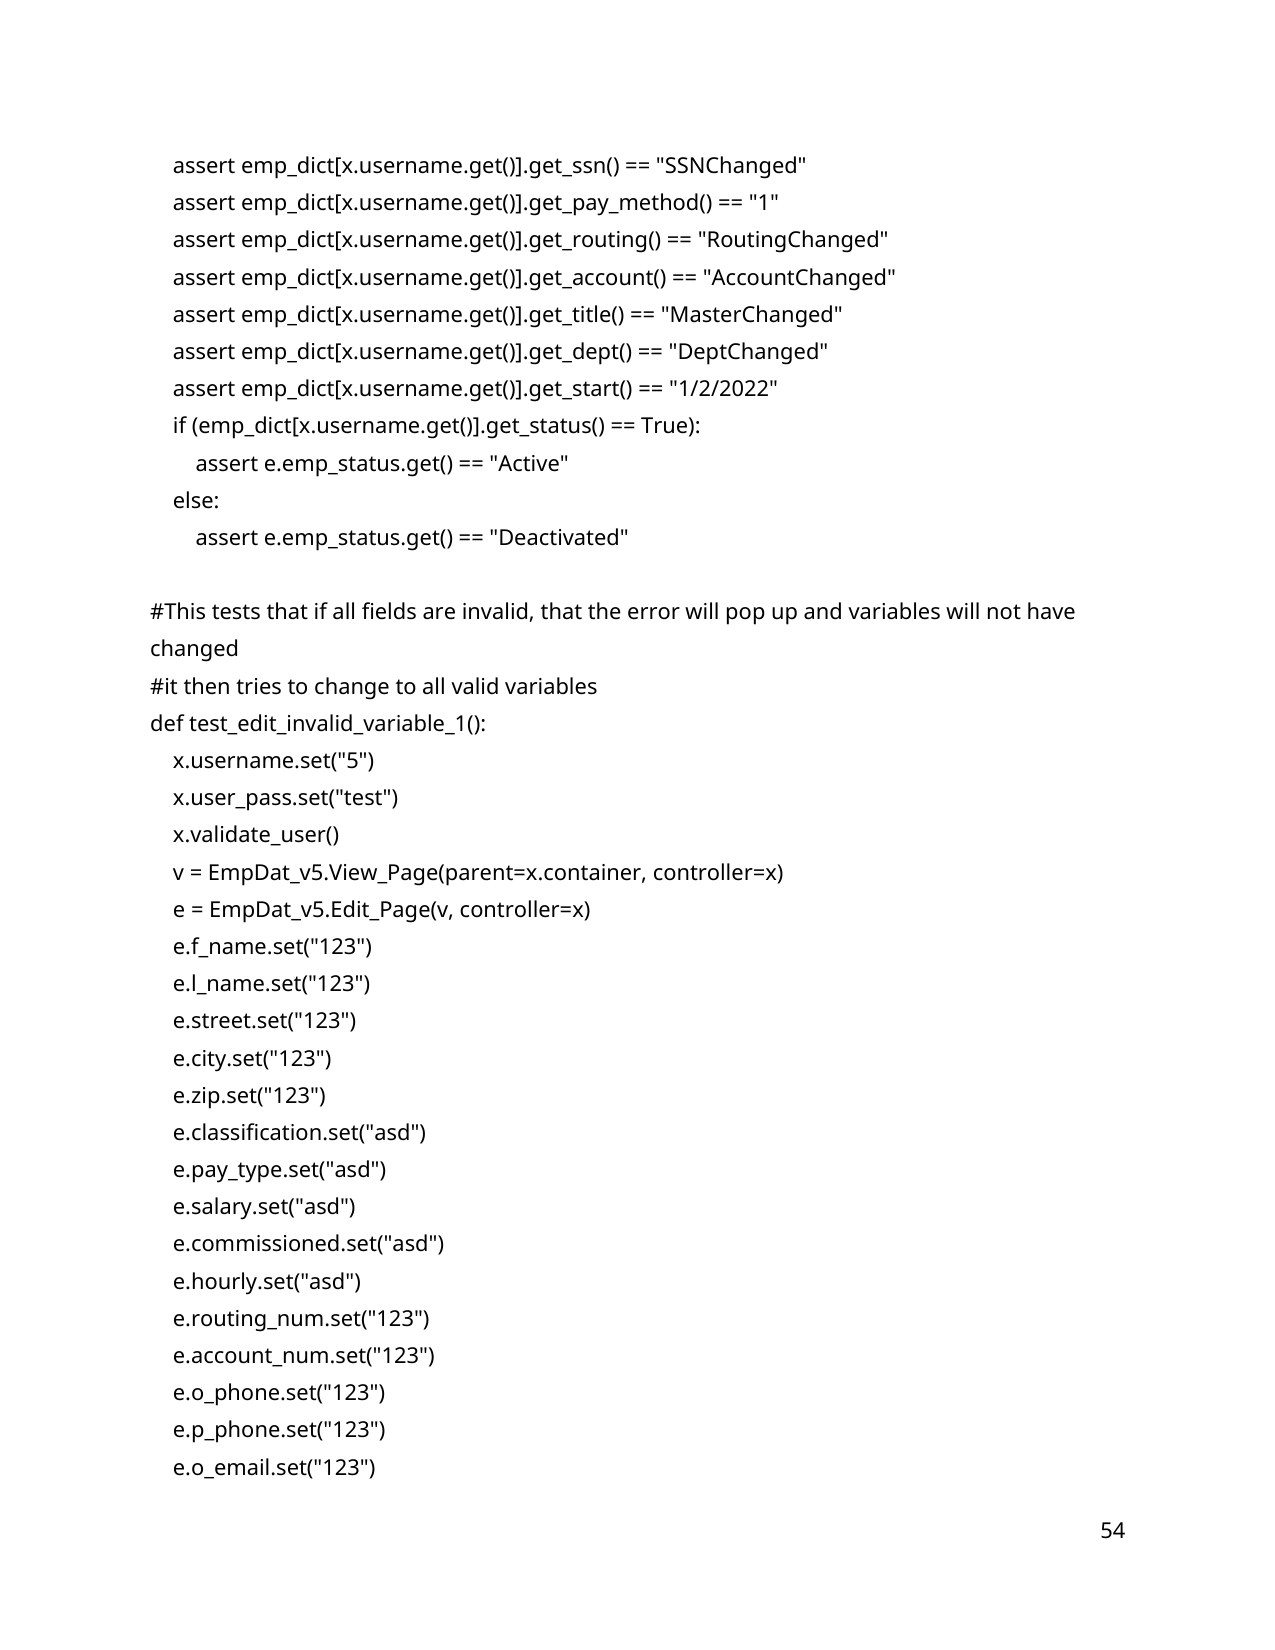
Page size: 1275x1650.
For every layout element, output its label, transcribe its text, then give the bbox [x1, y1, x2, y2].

text x.user_pass.set("test") [150, 782, 1125, 812]
text e.city.set("123") [150, 1042, 1125, 1072]
text e.p_phone.set("123") [150, 1414, 1125, 1444]
text e = EmpDat_v5.Edit_Page(v, controller=x) [150, 894, 1125, 923]
text def test_edit_invalid_variable_1(): [150, 708, 1125, 738]
text e.zip.set("123") [150, 1080, 1125, 1109]
text #it then tries to change to all valid variables [150, 671, 1125, 700]
text #This tests that if all fields are invalid, that the error will pop up and variables will not have changed [150, 596, 1125, 663]
text e.o_phone.set("123") [150, 1377, 1125, 1407]
text x.validate_user() [150, 819, 1125, 849]
text e.l_name.set("123") [150, 968, 1125, 998]
text e.routing_num.set("123") [150, 1303, 1125, 1333]
text x.username.set("5") [150, 745, 1125, 775]
text e.street.set("123") [150, 1005, 1125, 1035]
text assert emp_dict[x.username.get()].get_pay_method() == "1" [150, 187, 1125, 217]
text e.hourly.set("asd") [150, 1266, 1125, 1295]
text assert e.emp_status.get() == "Deactivated" [150, 522, 1125, 552]
text e.f_name.set("123") [150, 931, 1125, 961]
text e.classification.set("asd") [150, 1117, 1125, 1147]
text assert e.emp_status.get() == "Active" [150, 447, 1125, 477]
text e.pay_type.set("asd") [150, 1154, 1125, 1184]
text assert emp_dict[x.username.get()].get_routing() == "RoutingChanged" [150, 224, 1125, 254]
text assert emp_dict[x.username.get()].get_title() == "MasterChanged" [150, 299, 1125, 328]
text e.o_email.set("123") [150, 1452, 1125, 1481]
text assert emp_dict[x.username.get()].get_ssn() == "SSNChanged" [150, 150, 1125, 180]
text assert emp_dict[x.username.get()].get_start() == "1/2/2022" [150, 373, 1125, 403]
text if (emp_dict[x.username.get()].get_status() == True): [150, 410, 1125, 440]
text e.account_num.set("123") [150, 1340, 1125, 1370]
text e.commissioned.set("asd") [150, 1228, 1125, 1258]
text assert emp_dict[x.username.get()].get_account() == "AccountChanged" [150, 262, 1125, 291]
text e.salary.set("asd") [150, 1191, 1125, 1221]
text else: [150, 485, 1125, 514]
text v = EmpDat_v5.View_Page(parent=x.container, controller=x) [150, 857, 1125, 886]
text assert emp_dict[x.username.get()].get_dept() == "DeptChanged" [150, 336, 1125, 366]
